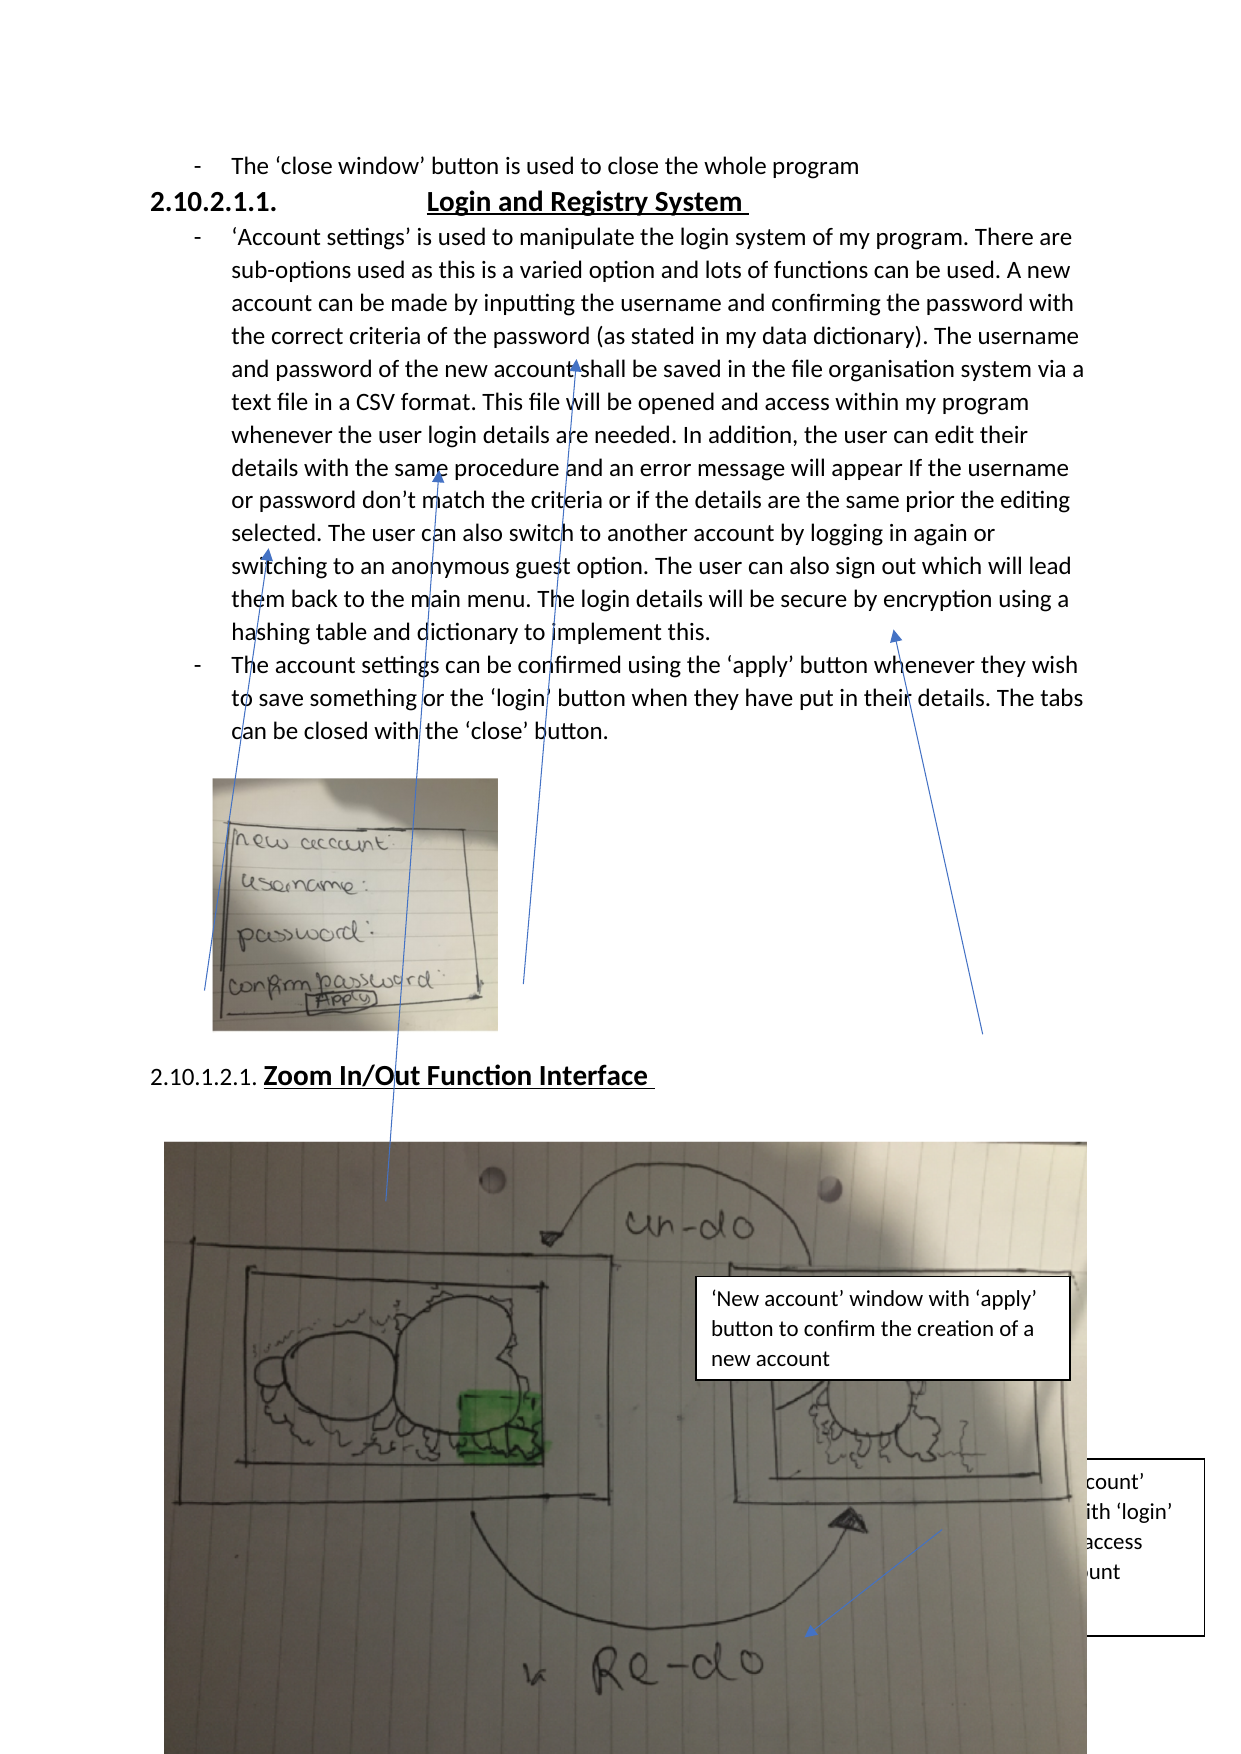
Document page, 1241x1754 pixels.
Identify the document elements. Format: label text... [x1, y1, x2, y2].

text 2.10.1.2.1. Zoom In/Out Function Interface [395, 1057, 1090, 1093]
list ‘Account settings’ is used to manipulate the login system of my program. There are sub-options used as this is a varied option and lots of functions can be used. A new account can be made by inputting the username and confirming the password with the correct criteria of the password (as stated in my data dictionary). The username and password of the new account shall be saved in the file organisation system via a text file in a CSV format. This file will be opened and access within my program whenever the user login details are needed. In addition, the user can edit their details with the same procedure and an error message will appear If the username or password don’t match the criteria or if the details are the same prior the editing selected. The user can also switch to another account by logging in again or switching to an anonymous guest option. The user can also sign out which will lead them back to the main menu. The login details will be secure by encryption using a hashing table and dictionary to implement this. [194, 221, 1090, 647]
list The account settings can be confirmed using the ‘apply’ button whenever they wish to save something or the ‘login’ button when they have put in their details. The tabs can be closed with the ‘close’ button. [545, 649, 918, 746]
picture [213, 779, 234, 921]
list Login and Registry System [150, 183, 1090, 218]
list The account settings can be confirmed using the ‘apply’ button whenever they wish to save something or the ‘login’ button when they have put in their details. The tabs can be closed with the ‘close’ button. [420, 649, 551, 746]
picture [399, 779, 498, 1033]
list The ‘close window’ button is used to close the whole program [194, 150, 1090, 181]
text 2.10.1.2.1. Zoom In/Out Function Interface [150, 1057, 395, 1093]
list The account settings can be confirmed using the ‘apply’ button whenever they wish to save something or the ‘login’ button when they have put in their details. The tabs can be closed with the ‘close’ button. [899, 649, 1090, 746]
list The account settings can be confirmed using the ‘apply’ button whenever they wish to save something or the ‘login’ button when they have put in their details. The tabs can be closed with the ‘close’ button. [241, 649, 425, 746]
picture [165, 1142, 1087, 1754]
picture [213, 779, 415, 1033]
